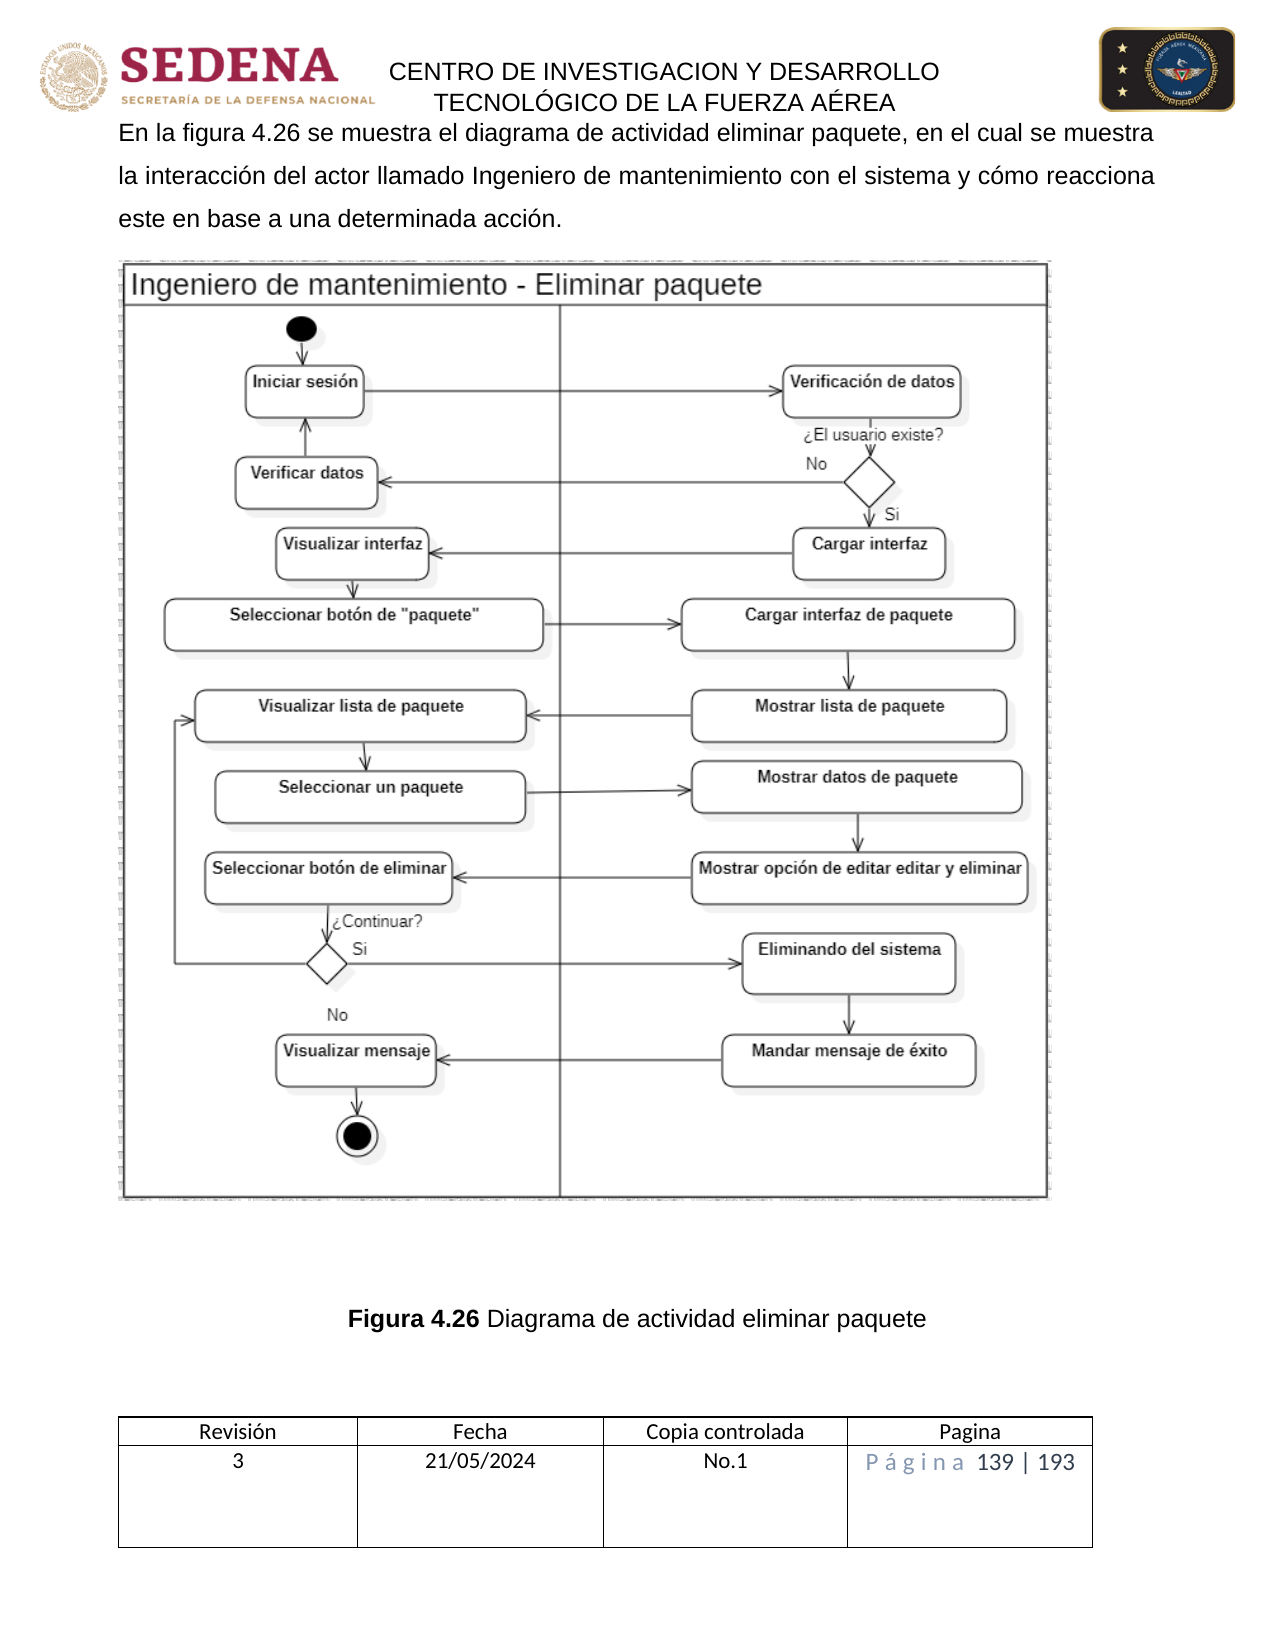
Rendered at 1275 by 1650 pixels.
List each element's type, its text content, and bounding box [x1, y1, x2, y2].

text En la figura 4.26 se muestra el diagrama de actividad eliminar paquete, en el cual se muestra la interacción del actor llamado Ingeniero de mantenimiento con el sistema y cómo reacciona este en base a una determinada acción. [118, 118, 1157, 233]
picture [118, 260, 1052, 1201]
picture [39, 27, 1236, 112]
text Figura 4.26 Diagrama de actividad eliminar paquete [118, 1304, 1157, 1333]
